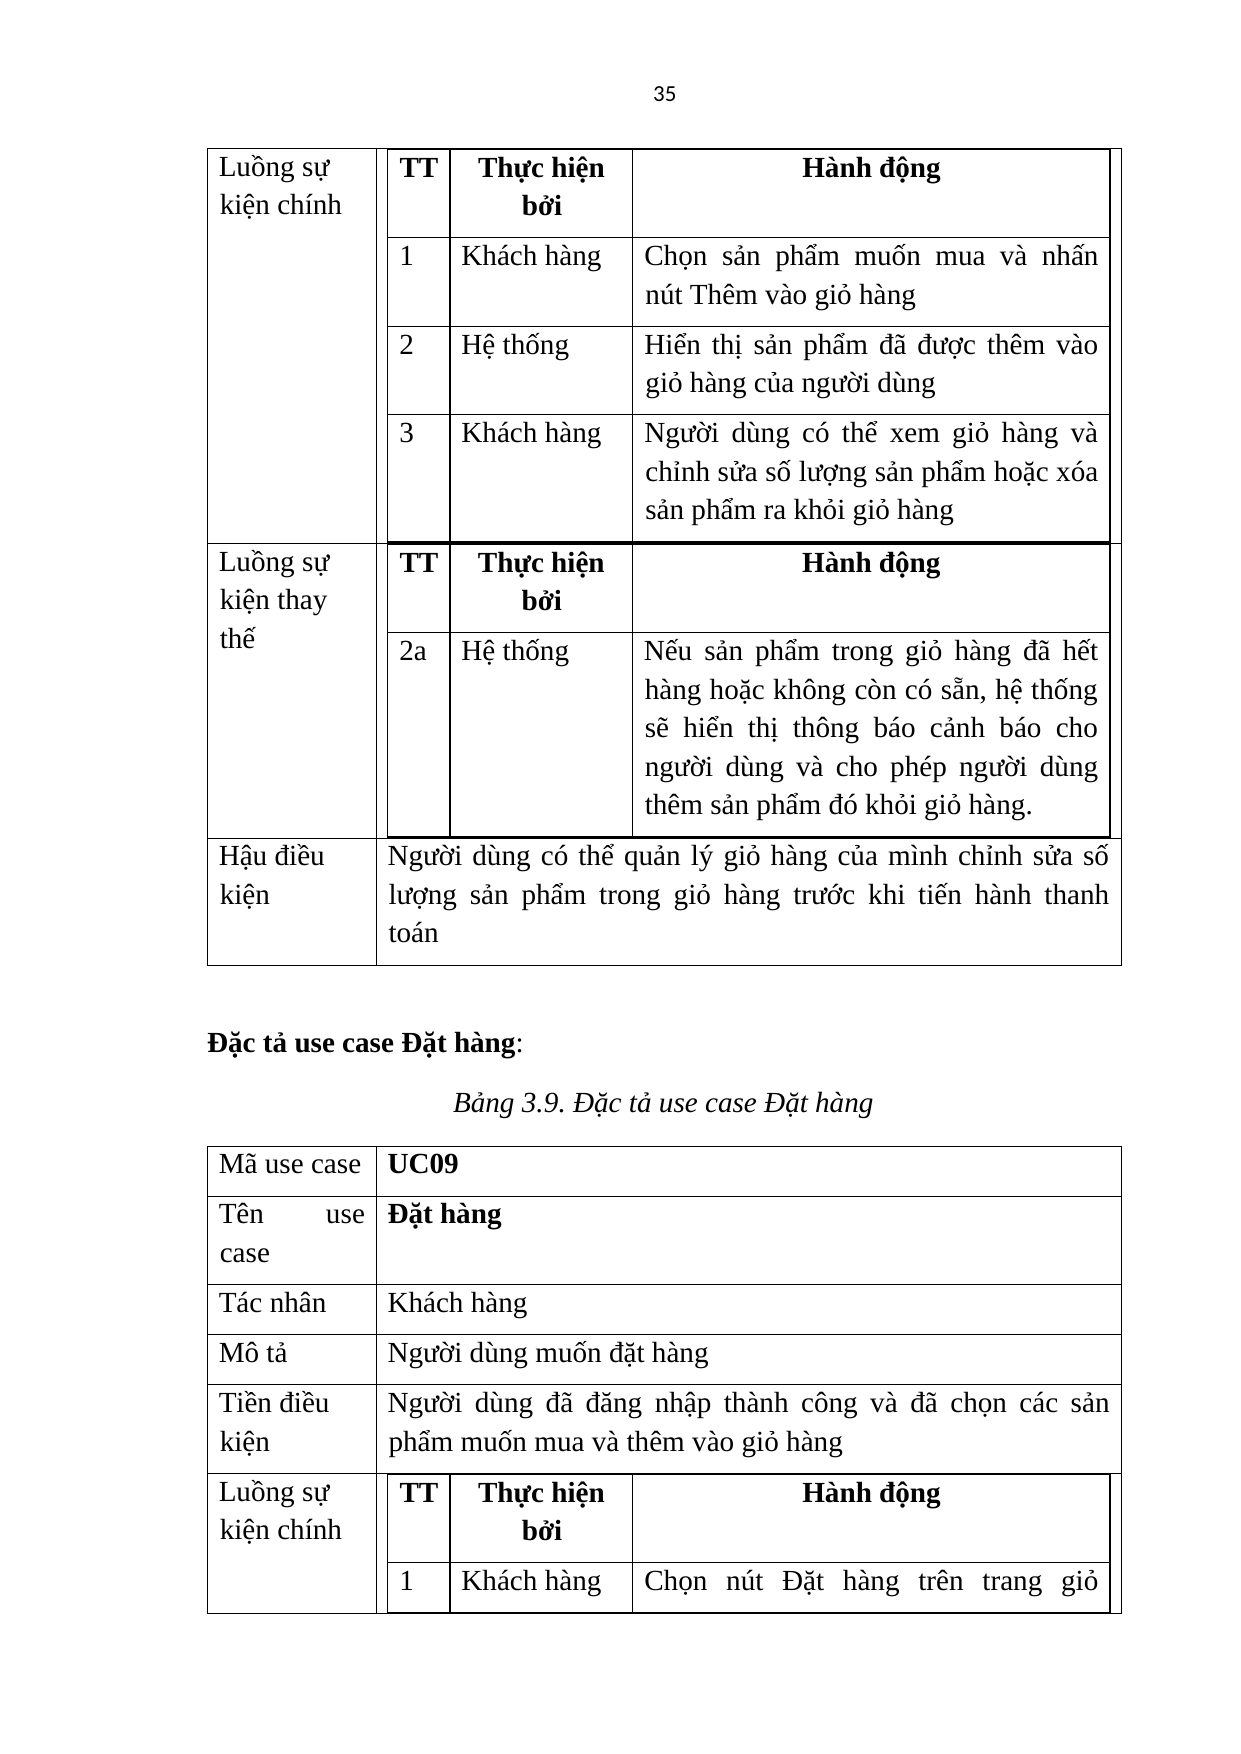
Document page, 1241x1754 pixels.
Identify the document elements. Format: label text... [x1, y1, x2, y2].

table_cell [388, 545, 449, 632]
table_cell [1111, 149, 1121, 543]
table_cell Hậu điều kiện [208, 839, 376, 964]
table_cell [451, 415, 632, 541]
table_cell [451, 633, 632, 836]
table_cell [388, 415, 449, 541]
table_cell [388, 150, 449, 237]
table_cell Tiền điều kiện [208, 1385, 376, 1473]
table_header UC09 [377, 1147, 1121, 1196]
table_cell [633, 1563, 1109, 1612]
table_cell [1111, 544, 1121, 837]
table_cell [633, 150, 1109, 237]
table_cell Người dùng có thể quản lý giỏ hàng của mình chỉnh sửa số lượng sản phẩm trong giỏ hàng trước khi tiến hành thanh toán [377, 839, 1121, 964]
table_header Mã use case [208, 1147, 376, 1196]
table_cell Luồng sự kiện thay thế [208, 544, 376, 837]
table_cell [451, 1563, 632, 1612]
text Bảng 3.9. Đặc tả use case Đặt hàng [207, 1086, 1122, 1119]
table_cell Người dùng muốn đặt hàng [377, 1335, 1121, 1384]
table_cell [1111, 1474, 1121, 1613]
table_cell [388, 1475, 449, 1562]
table_cell [633, 327, 1109, 414]
table_cell [451, 1475, 632, 1562]
table_cell Người dùng đã đăng nhập thành công và đã chọn các sản phẩm muốn mua và thêm vào giỏ hàng [377, 1385, 1121, 1473]
table_cell [451, 150, 632, 237]
table_cell [388, 633, 449, 836]
table_cell [388, 1563, 449, 1612]
table_cell [377, 544, 387, 837]
table_cell [633, 415, 1109, 541]
table_cell [388, 238, 449, 326]
table_cell [633, 633, 1109, 836]
table_cell [633, 545, 1109, 632]
table_cell [451, 545, 632, 632]
table_cell [377, 1474, 387, 1613]
table_cell Tên use case [208, 1197, 376, 1284]
table_cell Khách hàng [377, 1285, 1121, 1334]
table_cell Luồng sự kiện chính [208, 1474, 376, 1613]
table_cell Đặt hàng [377, 1197, 1121, 1284]
table_cell Mô tả [208, 1335, 376, 1384]
text Đặc tả use case Đặt hàng: [207, 1026, 1122, 1059]
table_cell Tác nhân [208, 1285, 376, 1334]
table_cell [451, 327, 632, 414]
table_cell [633, 238, 1109, 326]
table_cell [451, 238, 632, 326]
table_cell [633, 1475, 1109, 1562]
table_cell [377, 149, 387, 543]
table_cell [388, 327, 449, 414]
table_cell Luồng sự kiện chính [208, 149, 376, 543]
